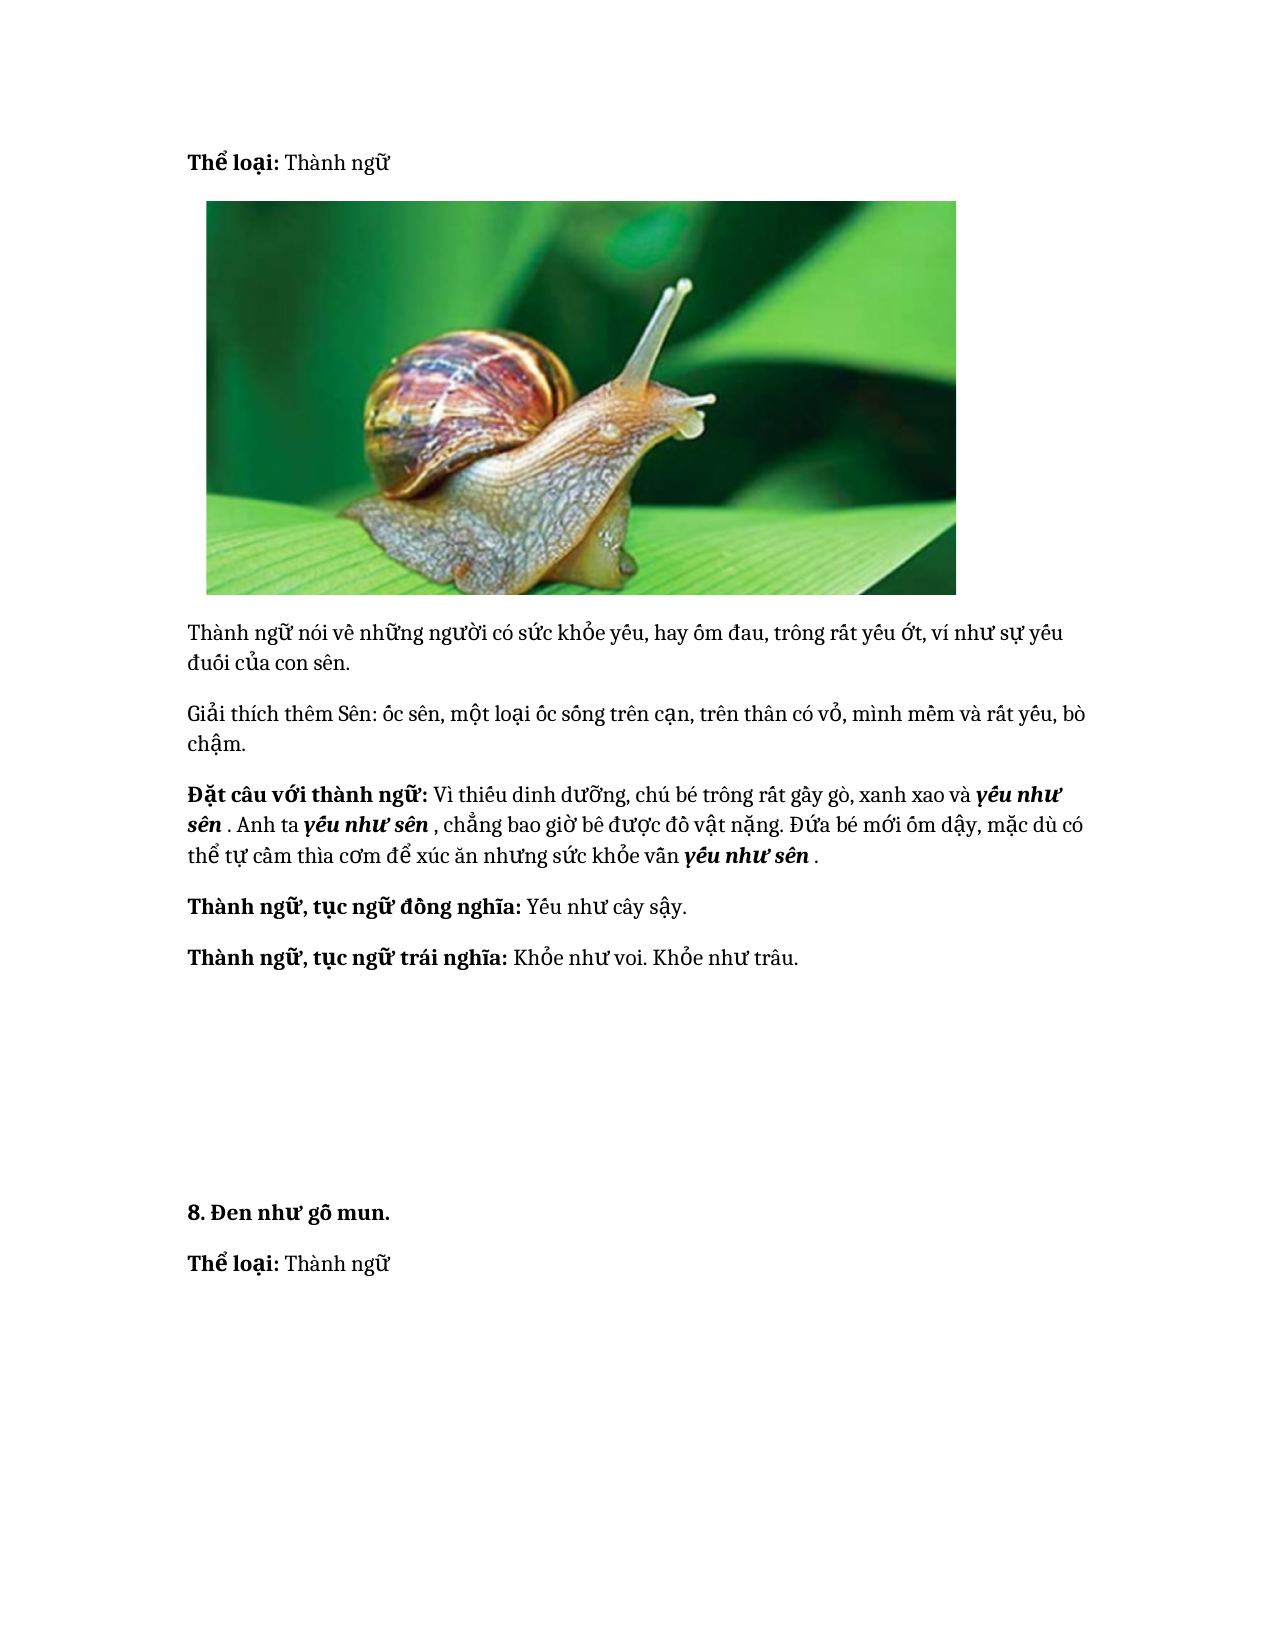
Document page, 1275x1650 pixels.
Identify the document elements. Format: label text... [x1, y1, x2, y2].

text Thành ngữ nói về những người có sức khỏe yếu, hay ốm đau, trông rất yếu ớt, ví như sự yếu đuối của con sên. [187, 619, 1087, 676]
text Thể loại: Thành ngữ [187, 150, 1087, 176]
text Thành ngữ, tục ngữ đồng nghĩa: Yếu như cây sậy. [187, 893, 1087, 920]
text Thể loại: Thành ngữ [187, 1251, 1087, 1277]
text Đặt câu với thành ngữ: Vì thiếu dinh dưỡng, chú bé trông rất gầy gò, xanh xao và yếu như sên . Anh ta yếu như sên , chẳng bao giờ bê được đồ vật nặng. Đứa bé mới ốm dậy, mặc dù có thể tự cầm thìa cơm để xúc ăn nhưng sức khỏe vẫn yếu như sên . [187, 782, 1087, 869]
picture [206, 201, 957, 595]
text 8. Đen như gỗ mun. [187, 1200, 1087, 1226]
text Giải thích thêm Sên: ốc sên, một loại ốc sống trên cạn, trên thân có vỏ, mình mềm và rất yếu, bò chậm. [187, 701, 1087, 757]
text Thành ngữ, tục ngữ trái nghĩa: Khỏe như voi. Khỏe như trâu. [187, 944, 1087, 971]
